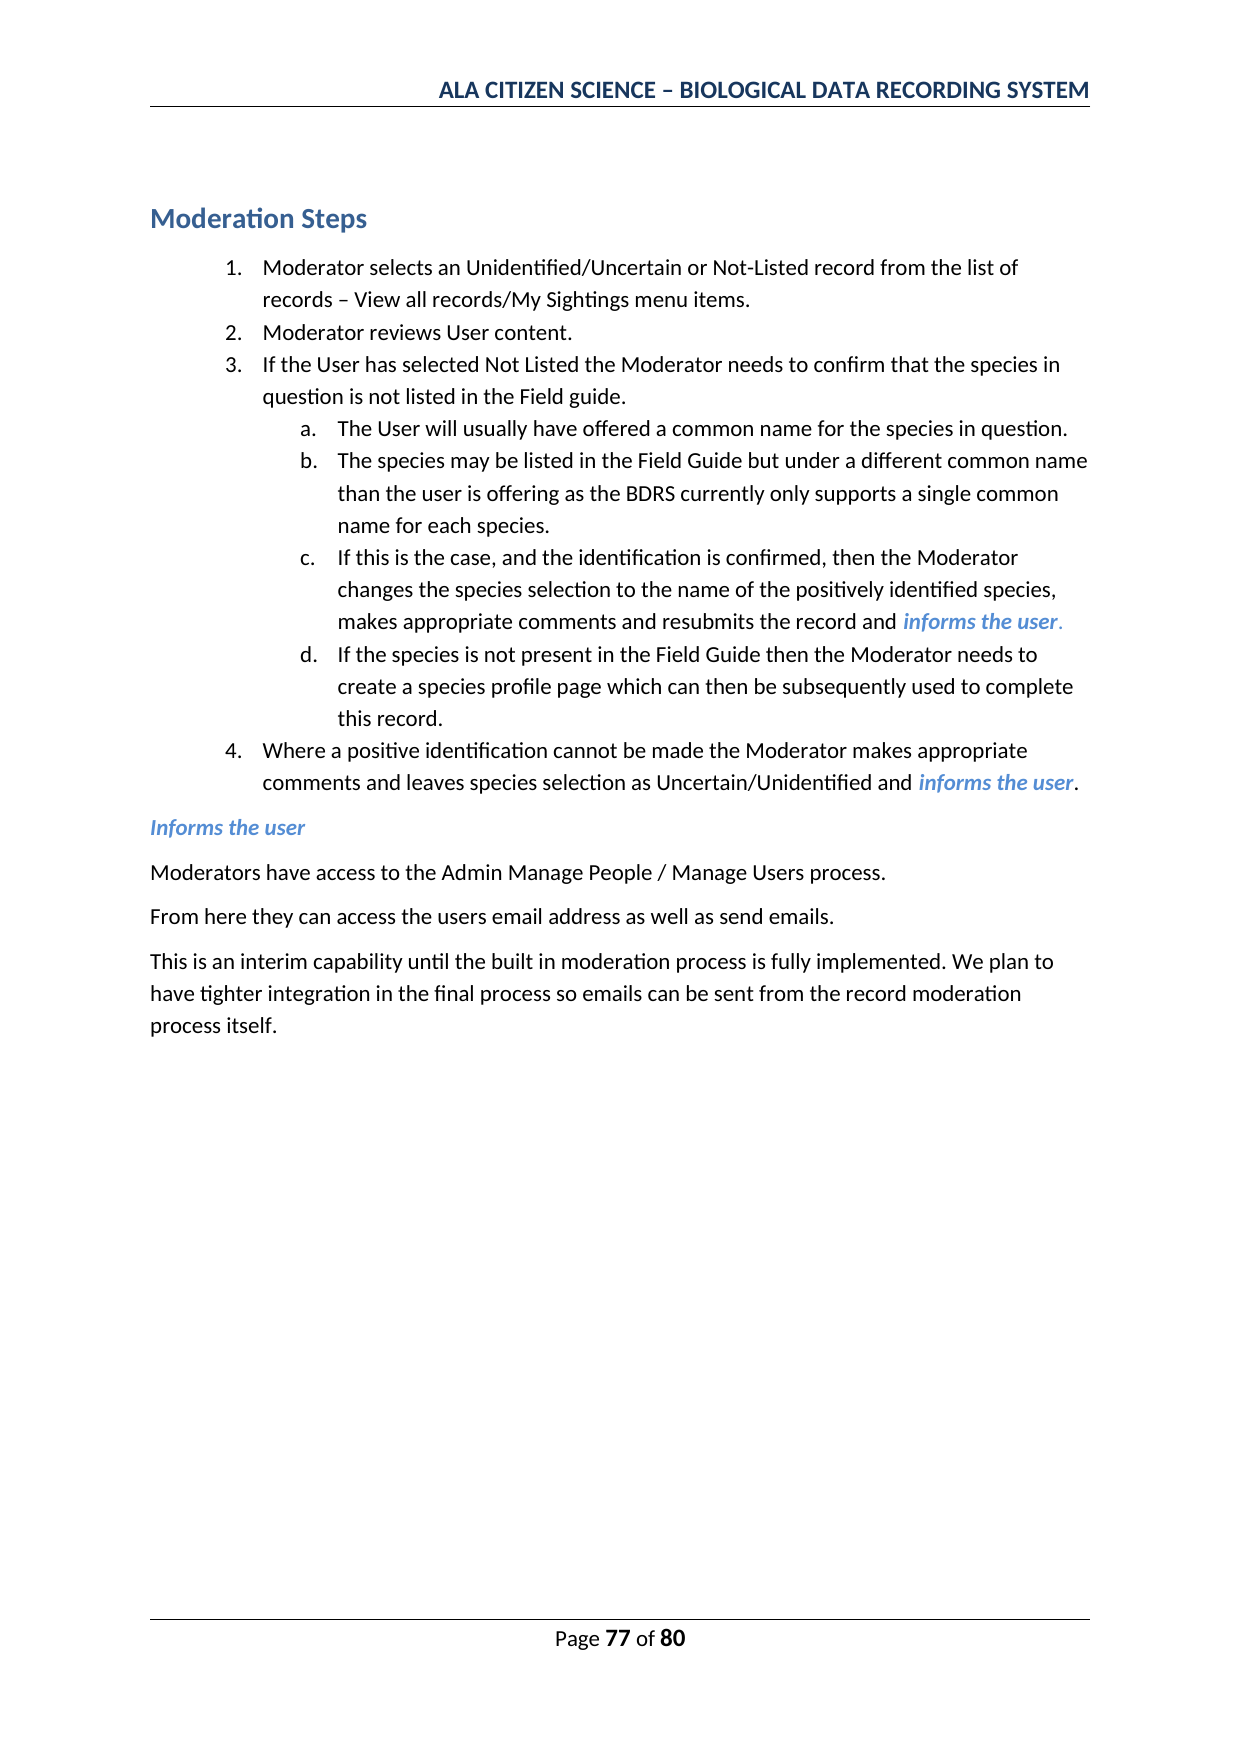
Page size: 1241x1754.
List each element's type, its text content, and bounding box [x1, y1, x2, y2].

list Moderator selects an Unidentified/Uncertain or Not-Listed record from the list of records – View all records/My Sightings menu items. [225, 253, 1090, 314]
subtitle Moderation Steps [150, 200, 1090, 236]
text Moderators have access to the Admin Manage People / Manage Users process. [150, 858, 1090, 886]
list If this is the case, and the identification is confirmed, then the Moderator changes the species selection to the name of the positively identified species, makes appropriate comments and resubmits the record and informs the user. [300, 543, 1090, 636]
text This is an interim capability until the built in moderation process is fully implemented. We plan to have tighter integration in the final process so emails can be sent from the record moderation process itself. [150, 947, 1090, 1039]
list The User will usually have offered a common name for the species in question. [300, 414, 1090, 442]
list If the species is not present in the Field Guide then the Moderator needs to create a species profile page which can then be subsequently used to complete this record. [300, 640, 1090, 732]
text From here they can access the users email address as well as send emails. [150, 902, 1090, 931]
list If the User has selected Not Listed the Moderator needs to confirm that the species in question is not listed in the Field guide. [225, 350, 1090, 410]
list The species may be listed in the Field Guide but under a different common name than the user is offering as the BDRS currently only supports a single common name for each species. [300, 447, 1090, 539]
list Moderator reviews User content. [225, 318, 1090, 346]
text Informs the user [150, 813, 1090, 841]
list Where a positive identification cannot be made the Moderator makes appropriate comments and leaves species selection as Uncertain/Unidentified and informs the user. [225, 736, 1090, 796]
